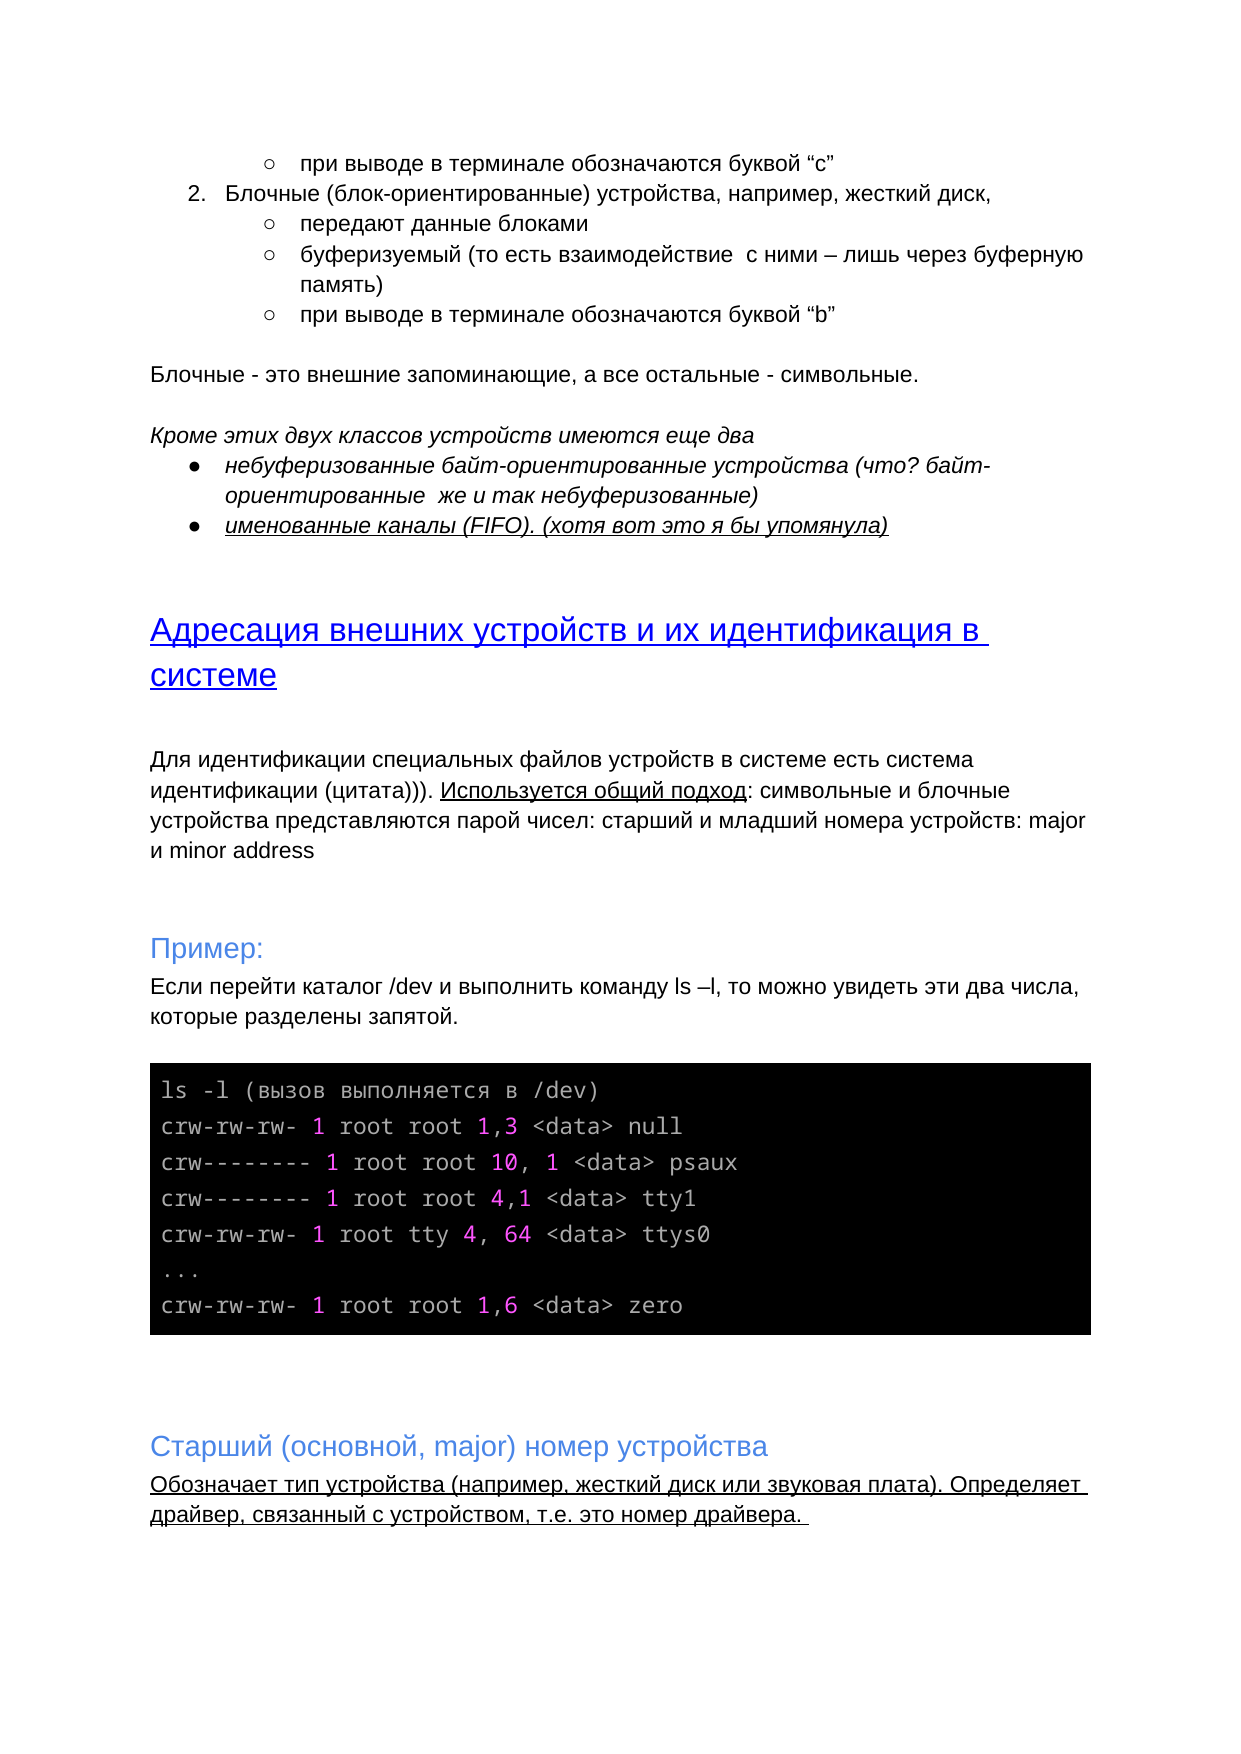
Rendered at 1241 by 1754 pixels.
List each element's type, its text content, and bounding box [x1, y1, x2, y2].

text Для идентификации специальных файлов устройств в системе есть система идентификации (цитата))). Используется общий подход: символьные и блочные устройства представляются парой чисел: старший и младший номера устройств: major и minor address [150, 746, 1090, 863]
list небуферизованные байт-ориентированные устройства (что? байт-ориентированные же и так небуферизованные) [187, 452, 1090, 509]
subtitle Пример: [150, 931, 1090, 964]
list передают данные блоками [262, 210, 1090, 237]
list Блочные (блок-ориентированные) устройства, например, жесткий диск, [187, 180, 1090, 207]
text Блочные - это внешние запоминающие, а все остальные - символьные. [150, 361, 1090, 388]
list буферизуемый (то есть взаимодействие с ними – лишь через буферную память) [262, 241, 1090, 297]
text Обозначает тип устройства (например, жесткий диск или звуковая плата). Определяет драйвер, связанный с устройством, т.е. это номер драйвера. [150, 1471, 1090, 1527]
subtitle Адресация внешних устройств и их идентификация в системе [150, 610, 1090, 693]
text Кроме этих двух классов устройств имеются еще два [150, 422, 1090, 448]
list именованные каналы (FIFO). (хотя вот это я бы упомянула) [187, 512, 1090, 539]
subtitle Старший (основной, major) номер устройства [150, 1429, 1090, 1462]
table_header ls -l (вызов выполняется в /dev) crw-rw-rw- 1 root root 1,3 <data> null crw-------- 1 root root 10, 1 <data> psaux crw-------- 1 root root 4,1 <data> tty1 crw-rw-rw- 1 root tty 4, 64 <data> ttys0 ... crw-rw-rw- 1 root root 1,6 <data> zero [150, 1063, 1091, 1335]
list при выводе в терминале обозначаются буквой “c” [262, 150, 1090, 176]
text Если перейти каталог /dev и выполнить команду ls –l, то можно увидеть эти два числа, которые разделены запятой. [150, 973, 1090, 1029]
list при выводе в терминале обозначаются буквой “b” [262, 301, 1090, 327]
